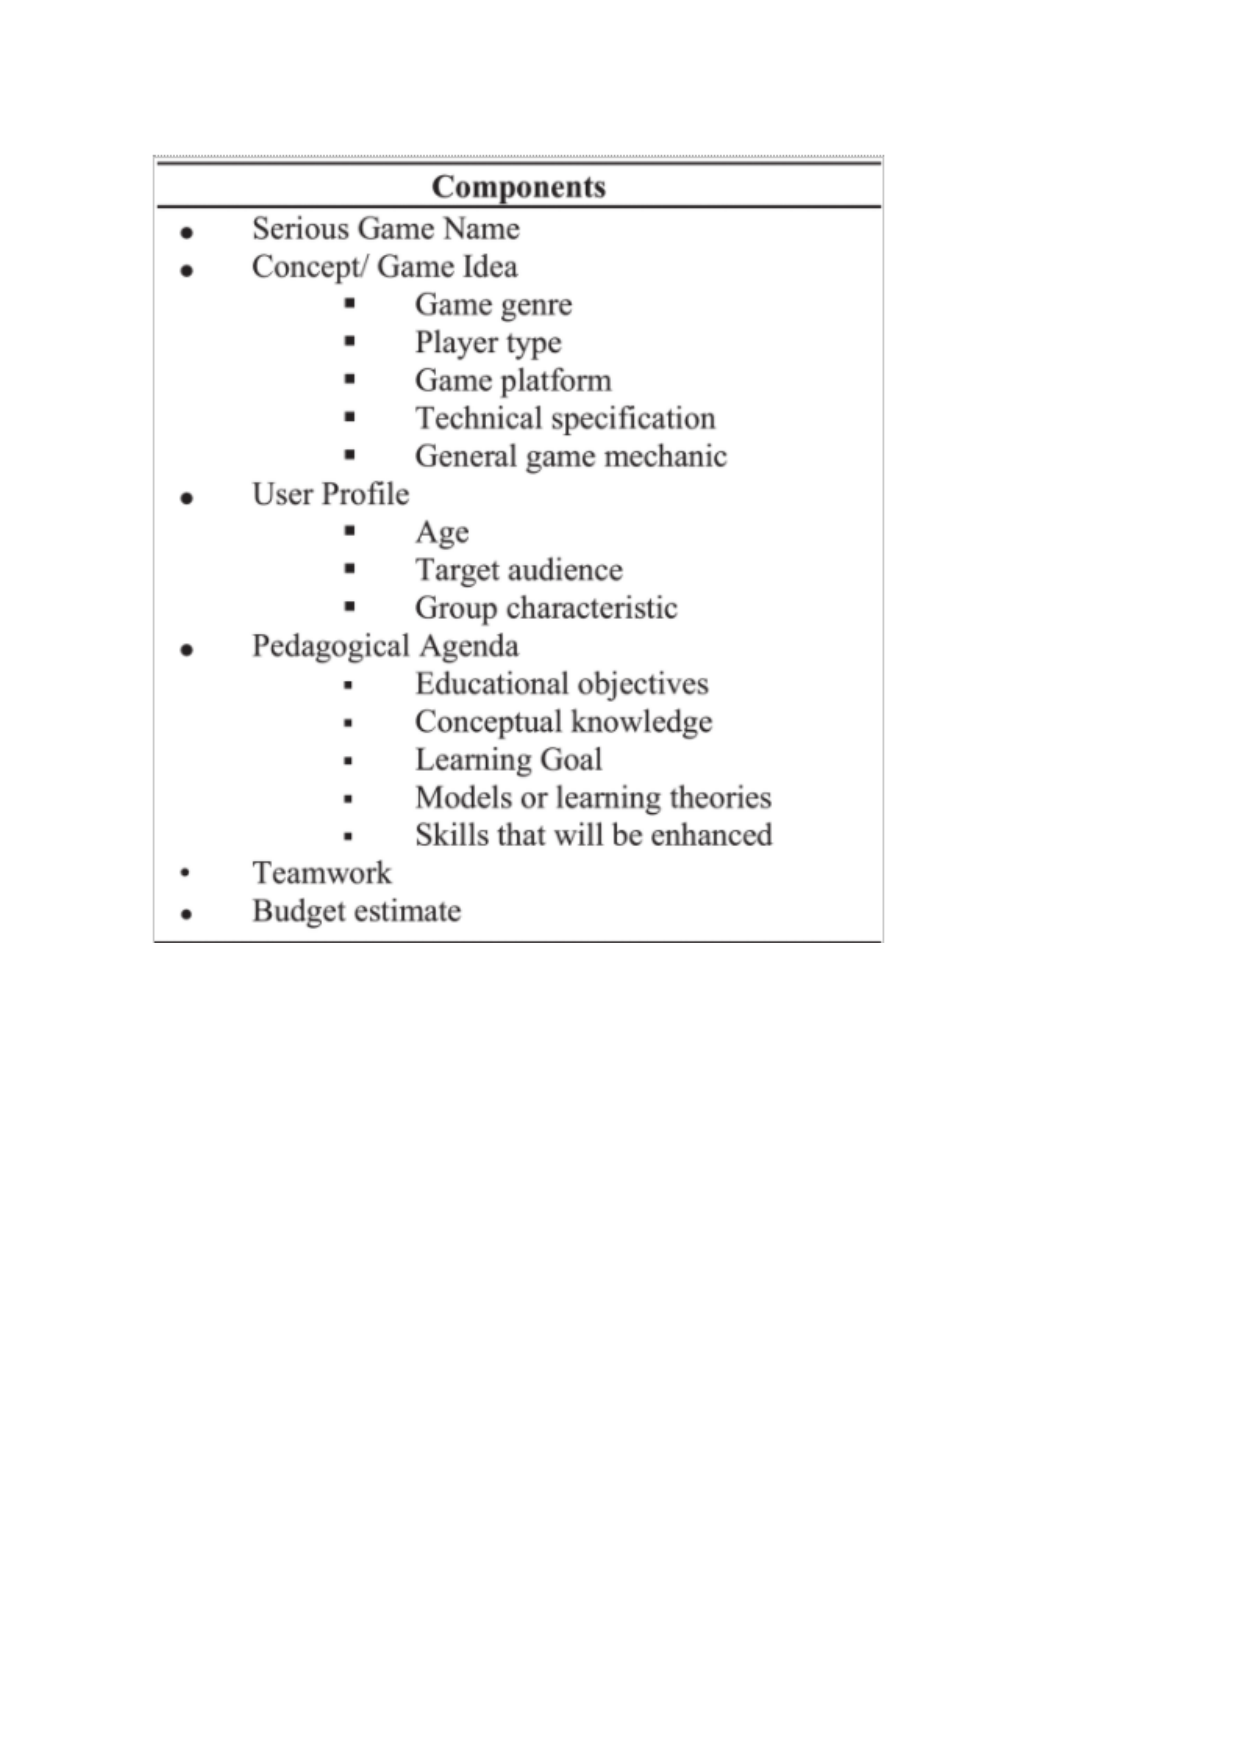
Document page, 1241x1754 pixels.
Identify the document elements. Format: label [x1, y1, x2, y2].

picture [150, 150, 886, 943]
